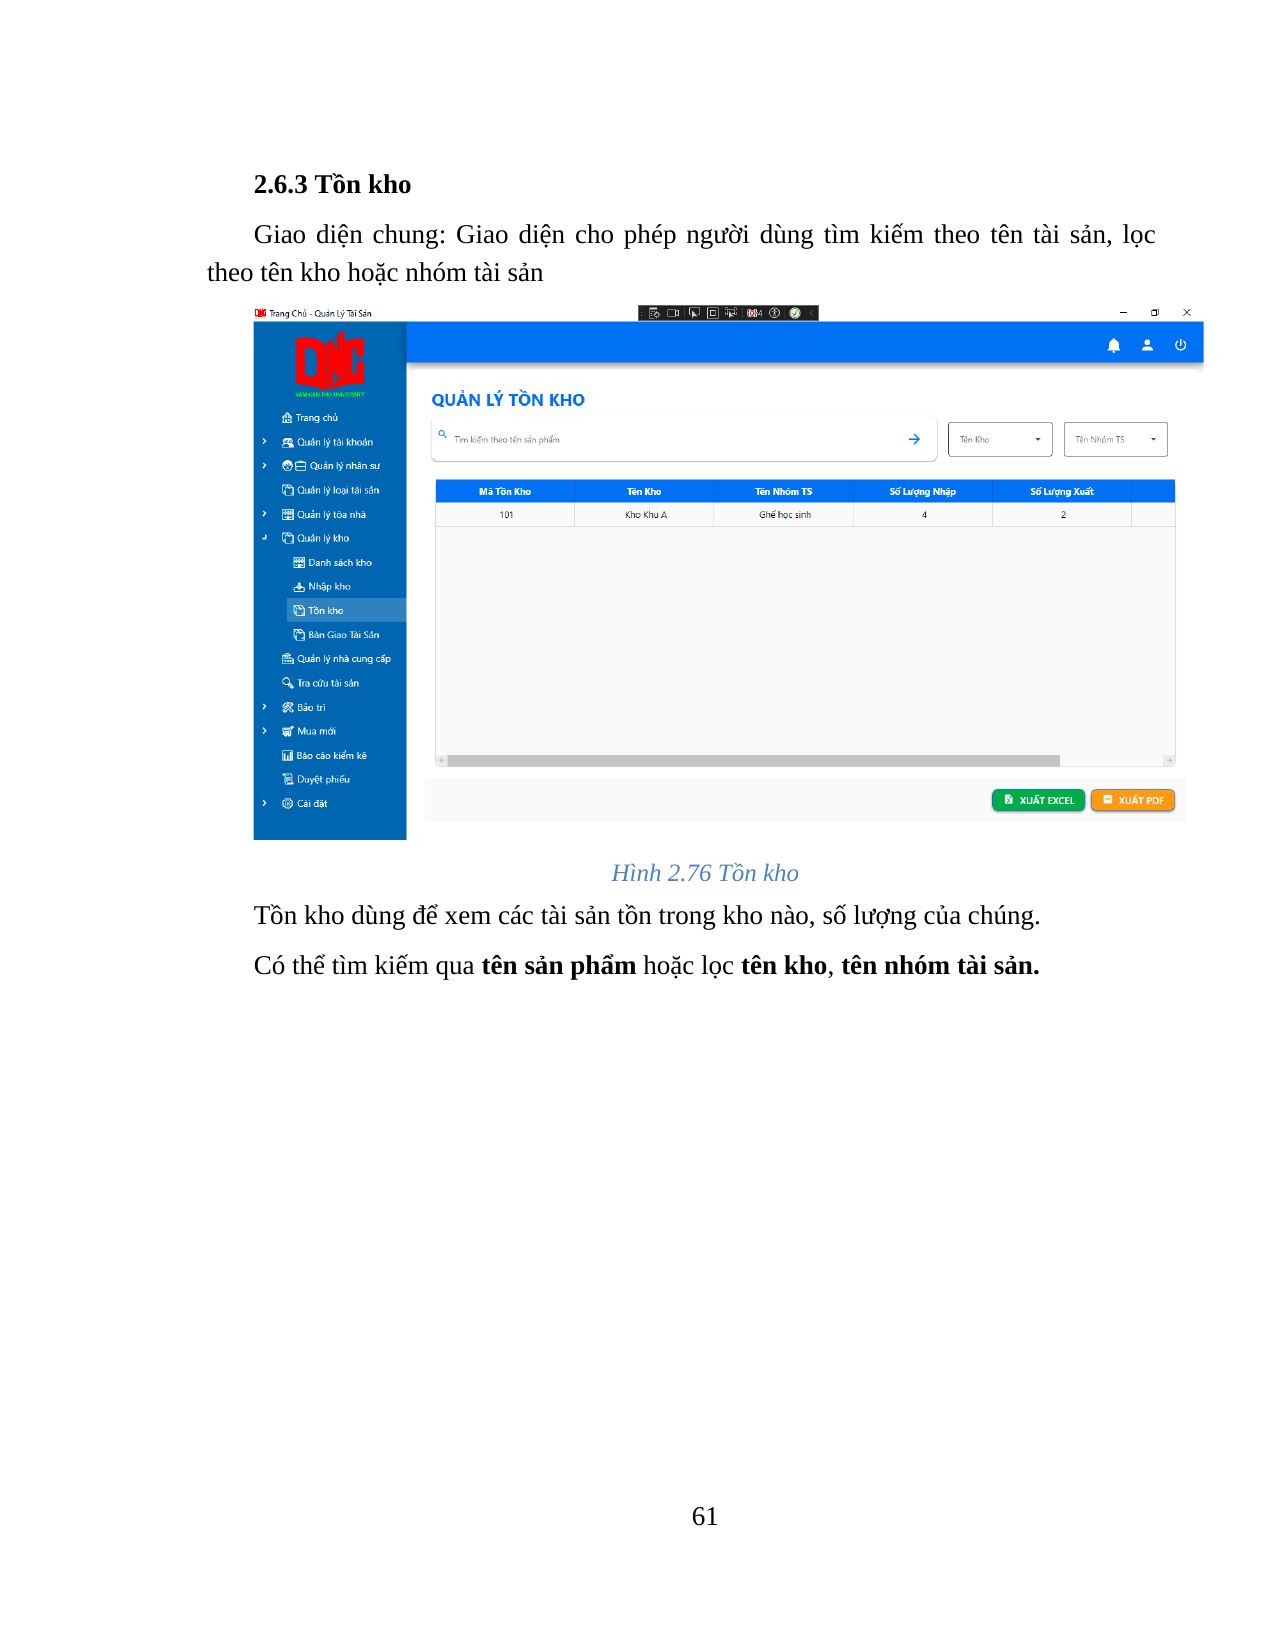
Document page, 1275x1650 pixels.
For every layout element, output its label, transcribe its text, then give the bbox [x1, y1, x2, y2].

picture [253, 305, 1204, 840]
text Tồn kho dùng để xem các tài sản tồn trong kho nào, số lượng của chúng. [207, 899, 1157, 931]
text Có thể tìm kiếm qua tên sản phẩm hoặc lọc tên kho, tên nhóm tài sản. [207, 949, 1157, 980]
subtitle 2.6.3 Tồn kho [207, 168, 1157, 200]
text Hình 2.76 Tồn kho [207, 858, 1157, 887]
text Giao diện chung: Giao diện cho phép người dùng tìm kiếm theo tên tài sản, lọc theo tên kho hoặc nhóm tài sản [207, 218, 1157, 287]
